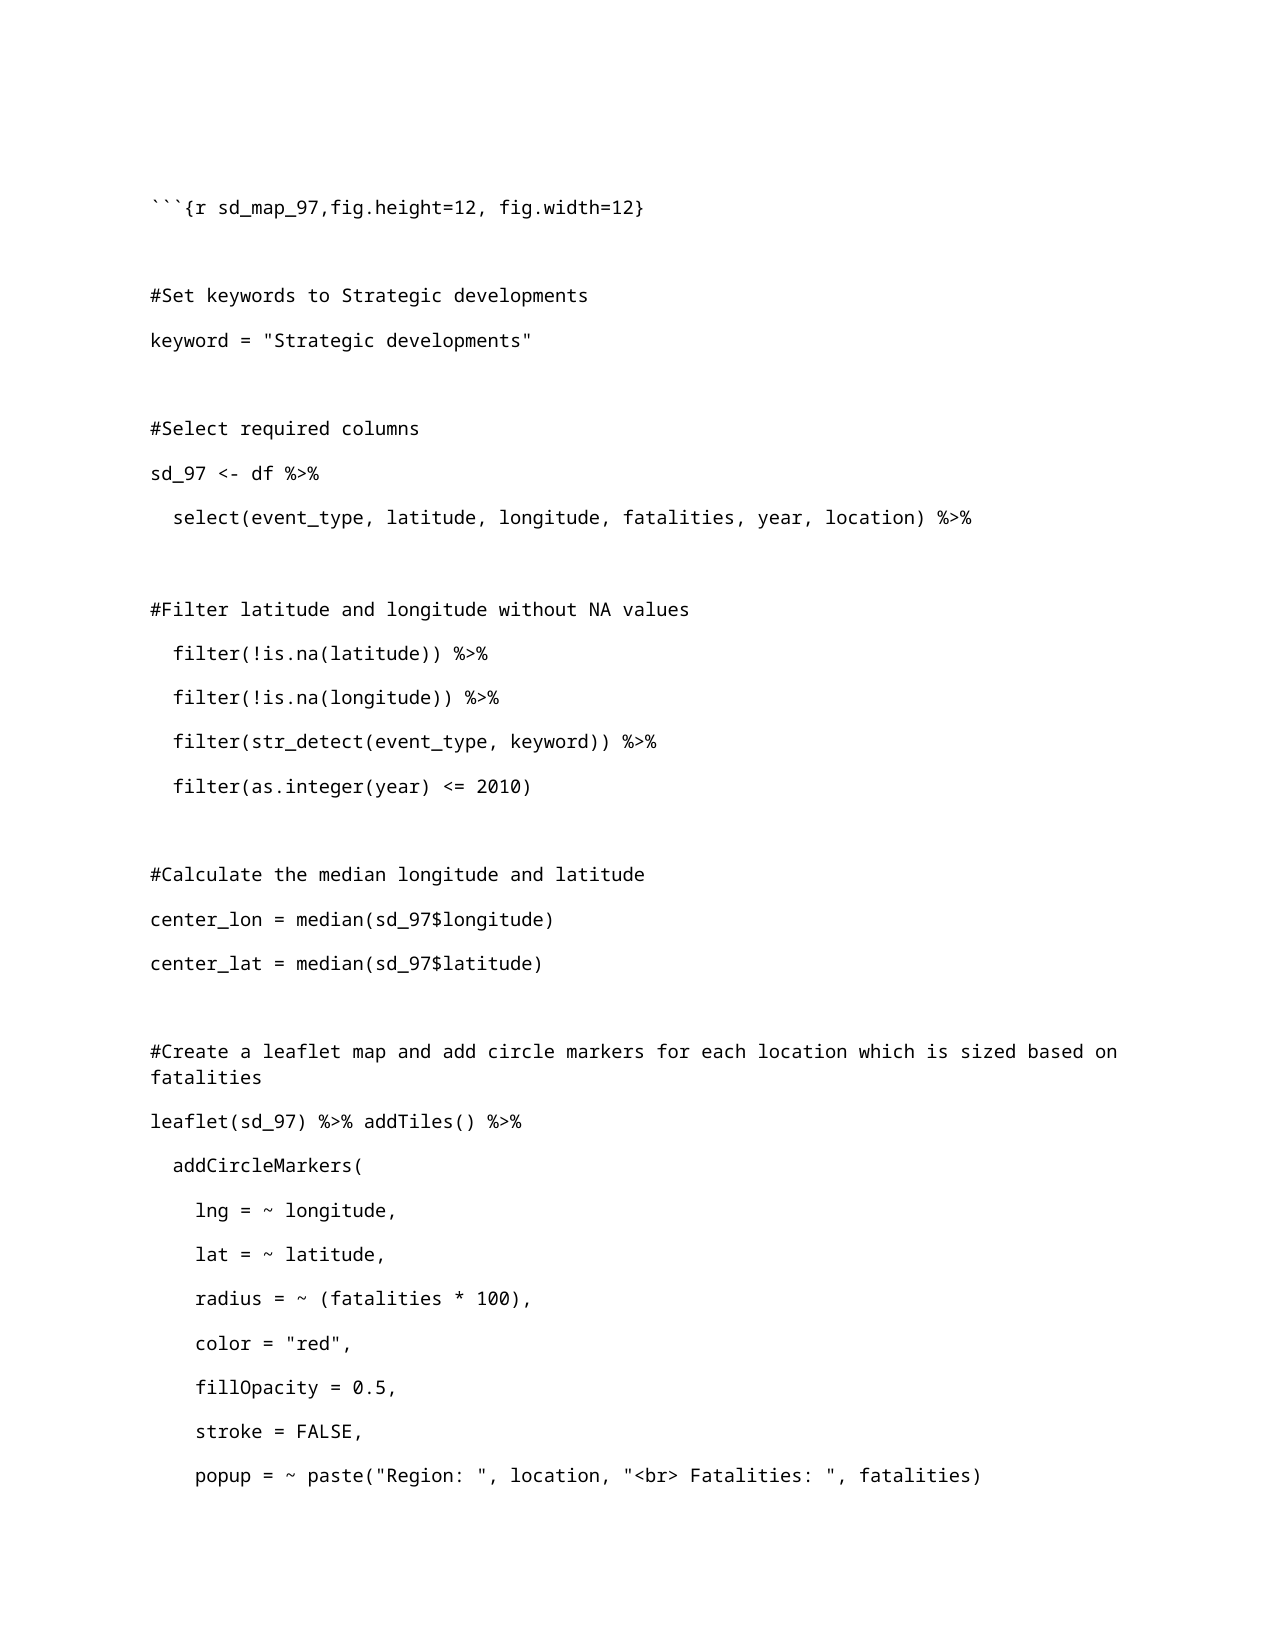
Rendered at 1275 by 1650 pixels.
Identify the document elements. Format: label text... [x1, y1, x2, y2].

text keyword = "Strategic developments" [150, 327, 1125, 353]
text sd_97 <- df %>% [150, 460, 1125, 485]
text #Select required columns [150, 416, 1125, 441]
text ```{r sd_map_97,fig.height=12, fig.width=12} [150, 194, 1125, 220]
text filter(str_detect(event_type, keyword)) %>% [150, 729, 1125, 754]
text stroke = FALSE, [150, 1418, 1125, 1444]
text center_lon = median(sd_97$longitude) [150, 906, 1125, 931]
text leaflet(sd_97) %>% addTiles() %>% [150, 1108, 1125, 1134]
text lng = ~ longitude, [150, 1197, 1125, 1222]
text #Calculate the median longitude and latitude [150, 862, 1125, 887]
text addCircleMarkers( [150, 1153, 1125, 1178]
text color = "red", [150, 1330, 1125, 1355]
text filter(!is.na(longitude)) %>% [150, 684, 1125, 710]
text center_lat = median(sd_97$latitude) [150, 950, 1125, 976]
text #Filter latitude and longitude without NA values [150, 596, 1125, 621]
text radius = ~ (fatalities * 100), [150, 1286, 1125, 1311]
text lat = ~ latitude, [150, 1241, 1125, 1267]
text popup = ~ paste("Region: ", location, "<br> Fatalities: ", fatalities) [150, 1463, 1125, 1488]
text #Create a leaflet map and add circle markers for each location which is sized based on fatalities [150, 1039, 1125, 1090]
text fillOpacity = 0.5, [150, 1374, 1125, 1399]
text filter(as.integer(year) <= 2010) [150, 773, 1125, 798]
text filter(!is.na(latitude)) %>% [150, 640, 1125, 666]
text select(event_type, latitude, longitude, fatalities, year, location) %>% [150, 504, 1125, 530]
text #Set keywords to Strategic developments [150, 283, 1125, 308]
